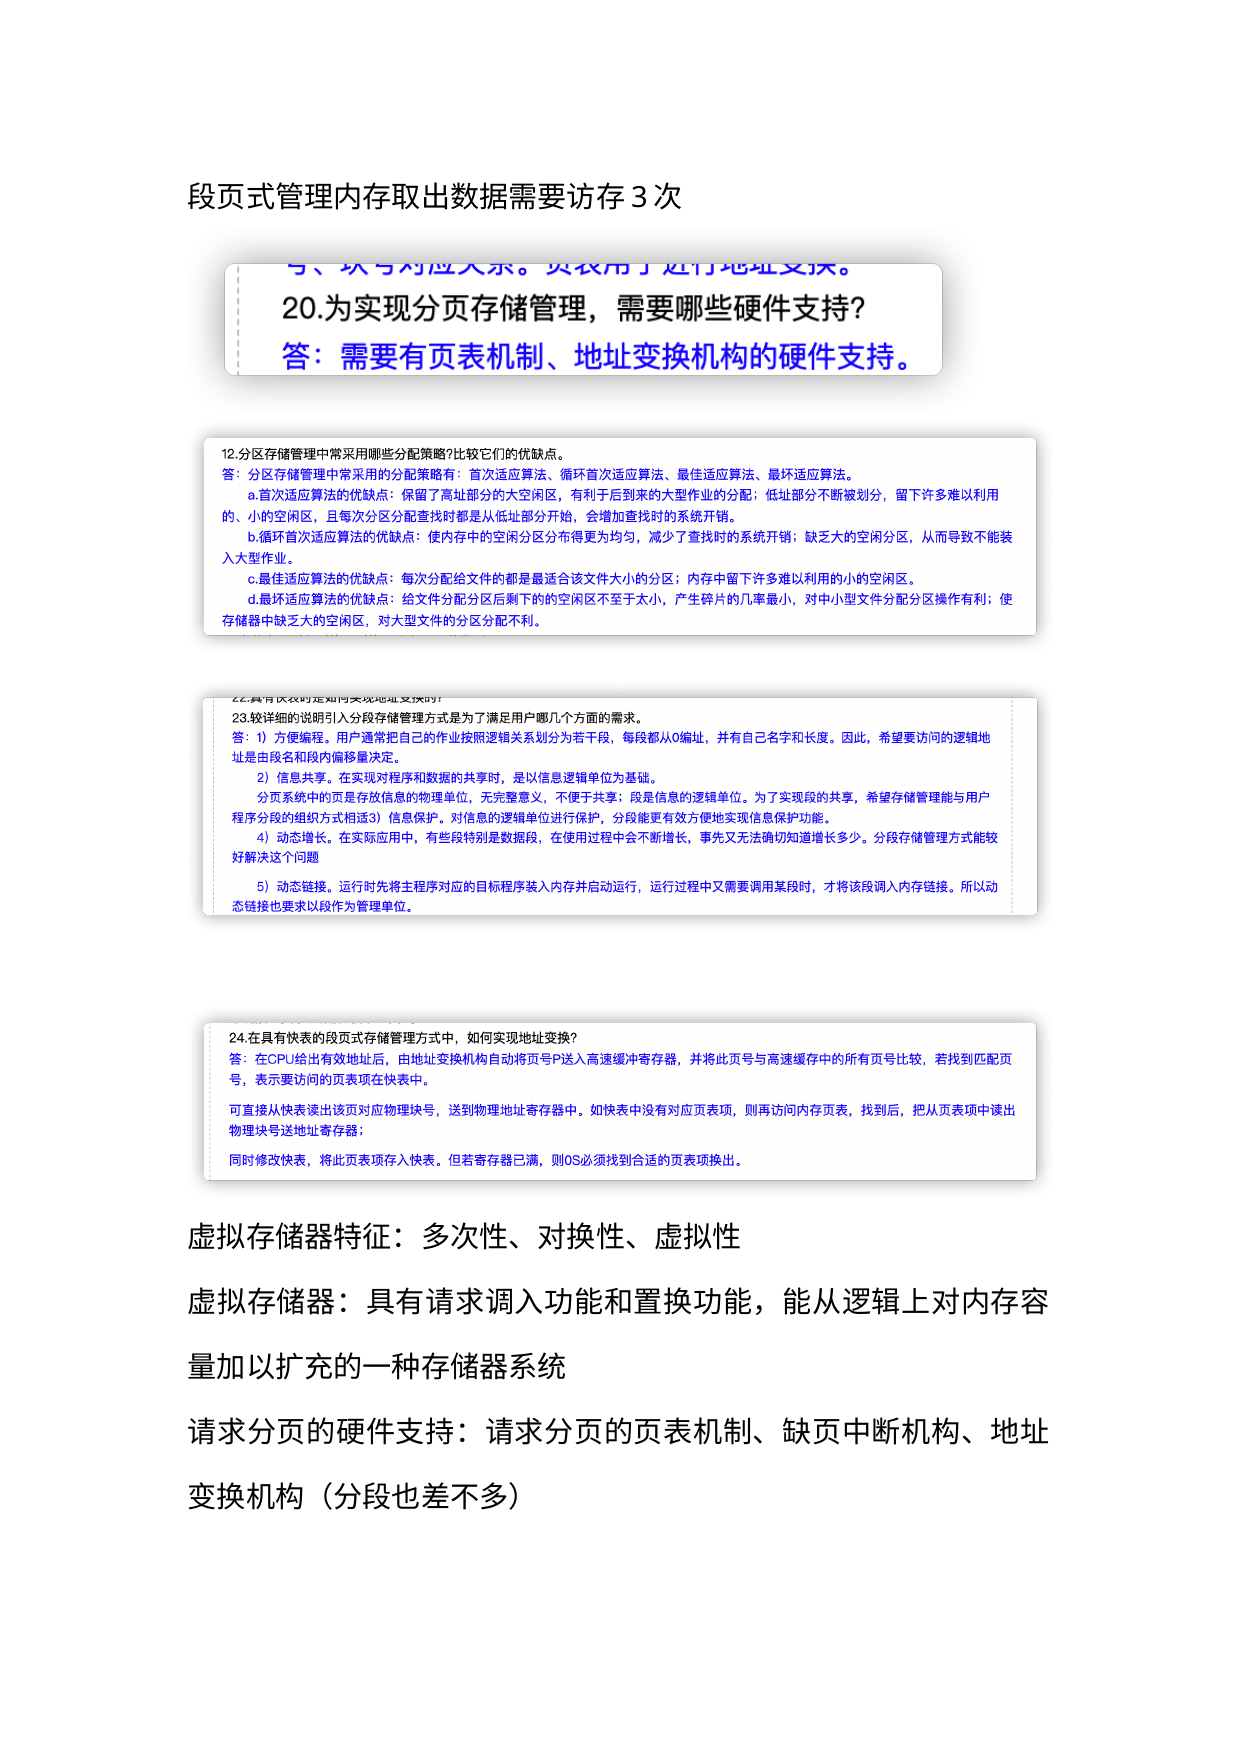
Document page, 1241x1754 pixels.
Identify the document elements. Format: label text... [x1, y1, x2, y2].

picture [187, 1007, 1053, 1197]
picture [187, 227, 980, 413]
text 段页式管理内存取出数据需要访存3次 [187, 162, 1053, 227]
picture [187, 422, 1053, 652]
text 虚拟存储器特征：多次性、对换性、虚拟性 [187, 1202, 1053, 1267]
text 虚拟存储器：具有请求调入功能和置换功能，能从逻辑上对内存容量加以扩充的一种存储器系统 [187, 1267, 1053, 1397]
picture [187, 682, 1053, 931]
text 请求分页的硬件支持：请求分页的页表机制、缺页中断机构、地址变换机构（分段也差不多） [187, 1397, 1053, 1527]
